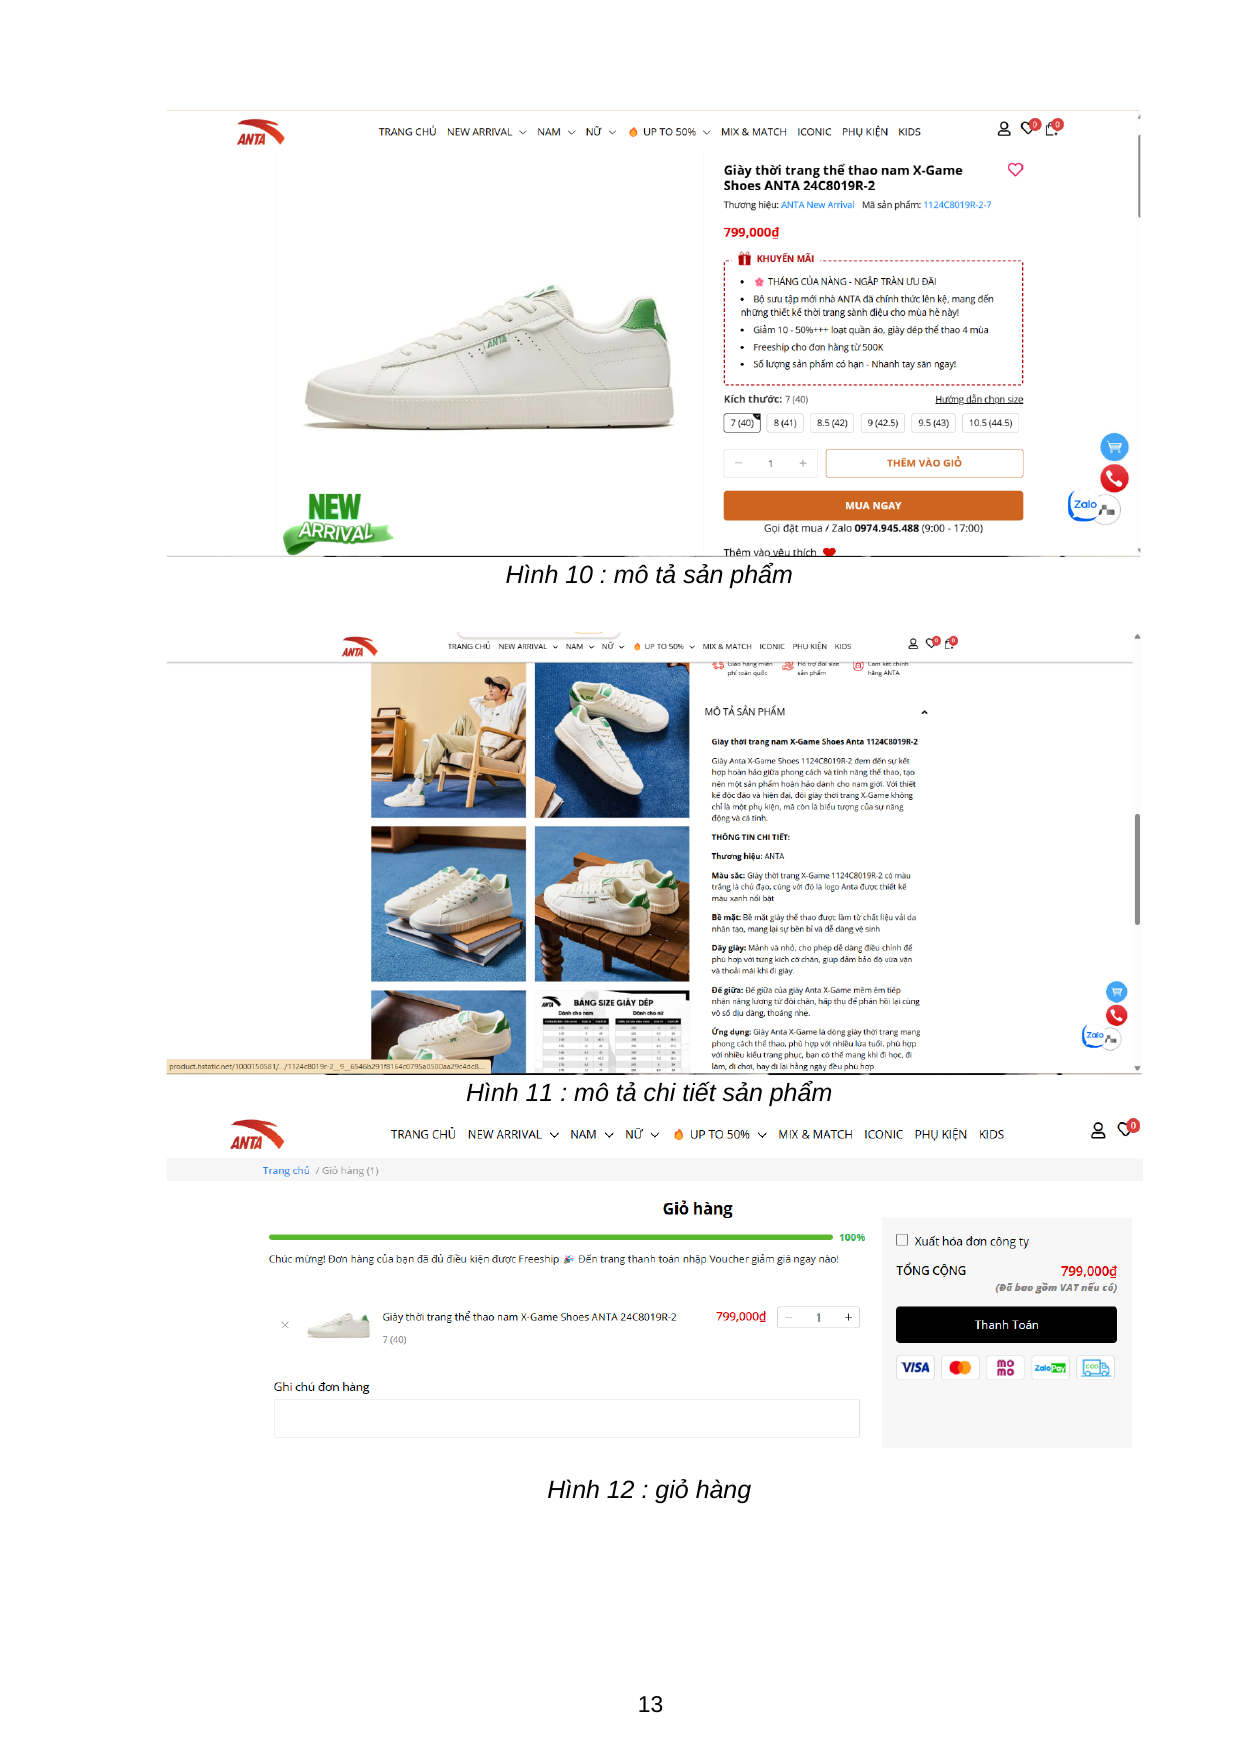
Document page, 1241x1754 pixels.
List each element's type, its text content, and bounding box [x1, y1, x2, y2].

text Hình 12 : giỏ hàng [167, 1475, 1134, 1504]
picture [166, 632, 1142, 1075]
text Hình 11 : mô tả chi tiết sản phẩm [167, 1078, 1134, 1107]
text Hình 10 : mô tả sản phẩm [167, 561, 1134, 589]
picture [166, 1111, 1143, 1472]
picture [166, 110, 1141, 557]
